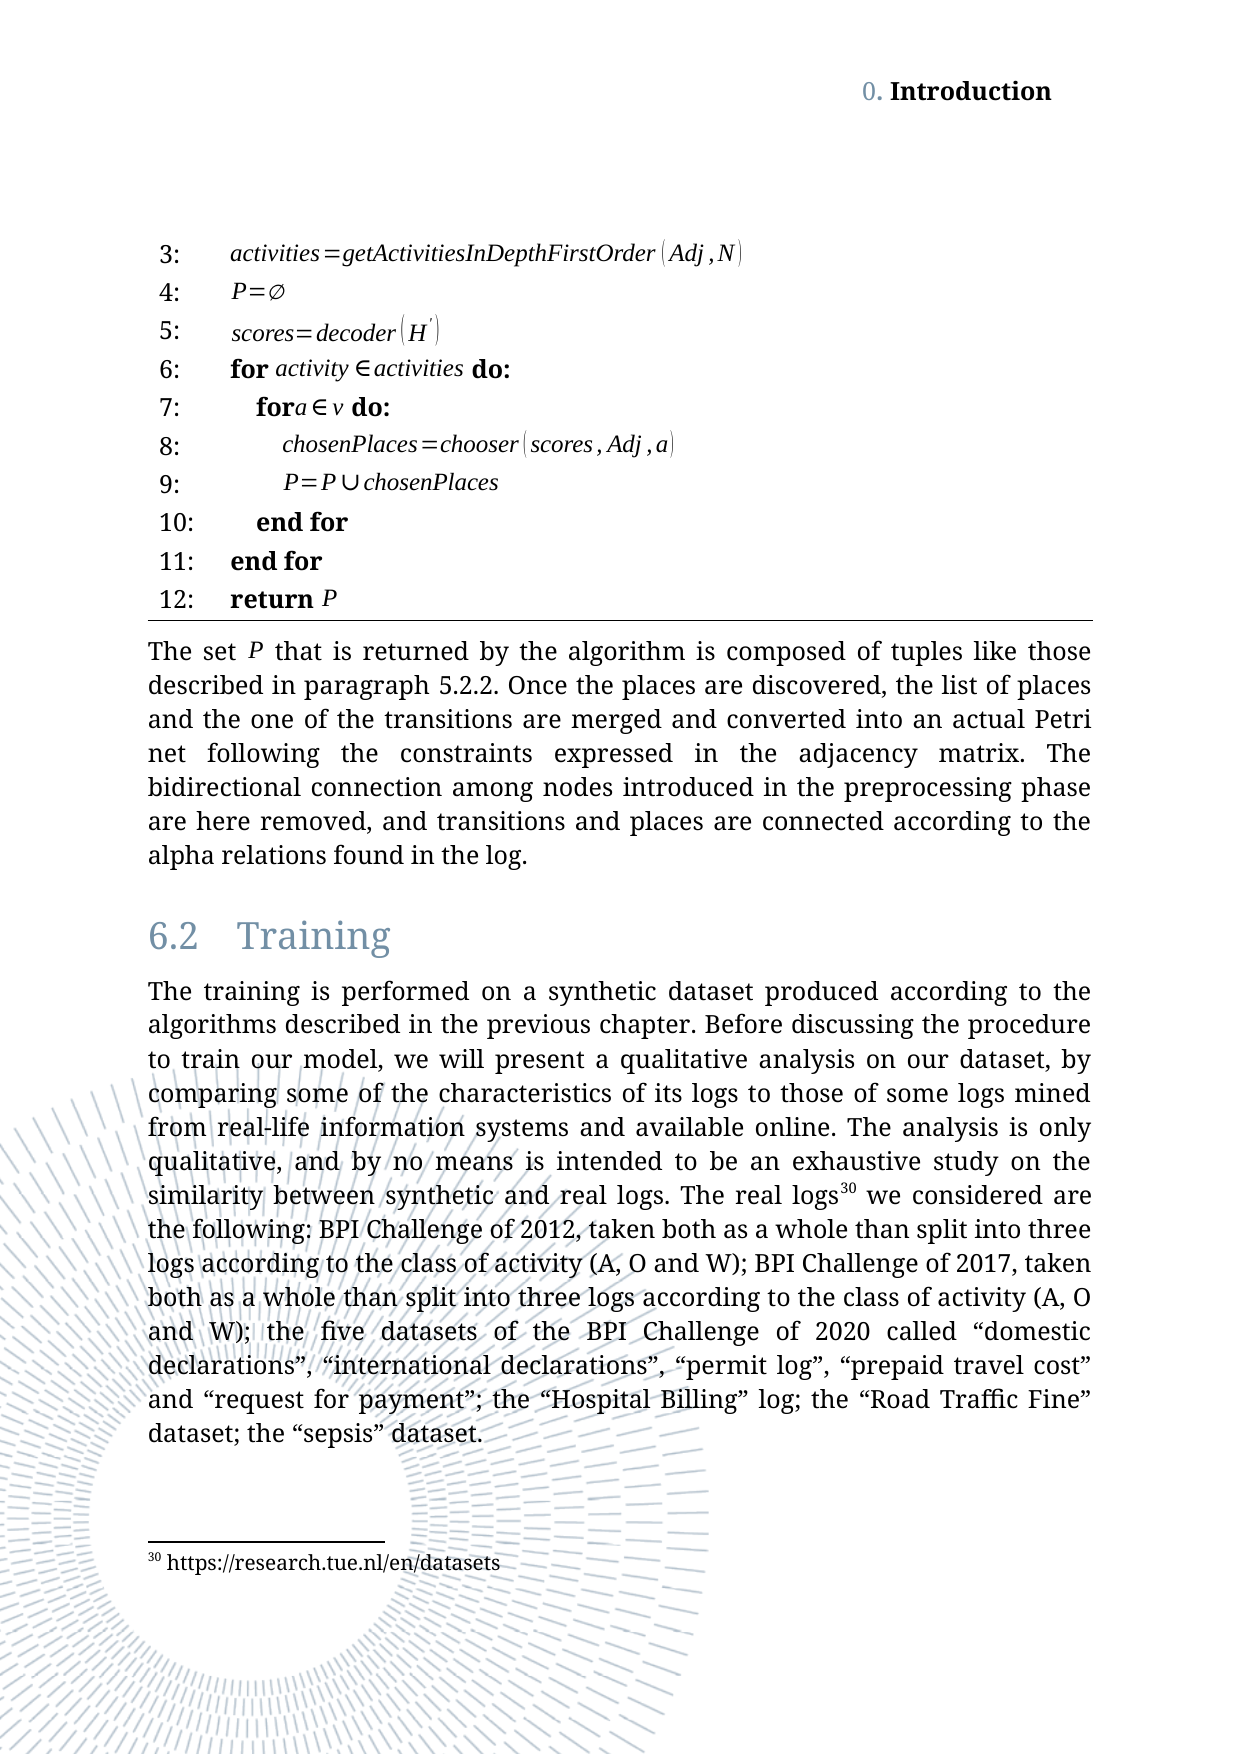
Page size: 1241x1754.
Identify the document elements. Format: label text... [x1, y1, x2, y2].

table_cell [219, 429, 1092, 467]
text The training is performed on a synthetic dataset produced according to the algorithms described in the previous chapter. Before discussing the procedure to train our model, we will present a qualitative analysis on our dataset, by comparing some of the characteristics of its logs to those of some logs mined from real-life information systems and available online. The analysis is only qualitative, and by no means is intended to be an exhaustive study on the similarity between synthetic and real logs. The real logs we considered are the following: BPI Challenge of 2012, taken both as a whole than split into three logs according to the class of activity (A, O and W); BPI Challenge of 2017, taken both as a whole than split into three logs according to the class of activity (A, O and W); the five datasets of the BPI Challenge of 2020 called “domestic declarations”, “international declarations”, “permit log”, “prepaid travel cost” and “request for payment”; the “Hospital Billing” log; the “Road Traffic Fine” dataset; the “sepsis” dataset. [148, 973, 1092, 1450]
table_cell [219, 275, 1092, 313]
table_cell 12: [148, 582, 219, 620]
table_cell for do: [219, 390, 1092, 428]
table_cell 4: [148, 275, 219, 313]
subtitle Training [148, 909, 1092, 961]
table_cell for do: [219, 352, 1092, 390]
table_cell 8: [148, 429, 219, 467]
table_cell [219, 467, 1092, 505]
table_cell 11: [148, 544, 219, 582]
table_cell return [219, 582, 1092, 620]
table_cell 9: [148, 467, 219, 505]
text The set that is returned by the algorithm is composed of tuples like those described in paragraph 5.2.2. Once the places are discovered, the list of places and the one of the transitions are merged and converted into an actual Petri net following the constraints expressed in the adjacency matrix. The bidirectional connection among nodes introduced in the preprocessing phase are here removed, and transitions and places are connected according to the alpha relations found in the log. [148, 634, 1092, 872]
table_cell 6: [148, 352, 219, 390]
table_cell 5: [148, 313, 219, 352]
table_cell end for [219, 505, 1092, 543]
table_cell 3: [148, 236, 219, 274]
table_cell [219, 236, 1092, 274]
table_cell 10: [148, 505, 219, 543]
table_cell end for [219, 544, 1092, 582]
table_cell 7: [148, 390, 219, 428]
table_cell [219, 313, 1092, 352]
